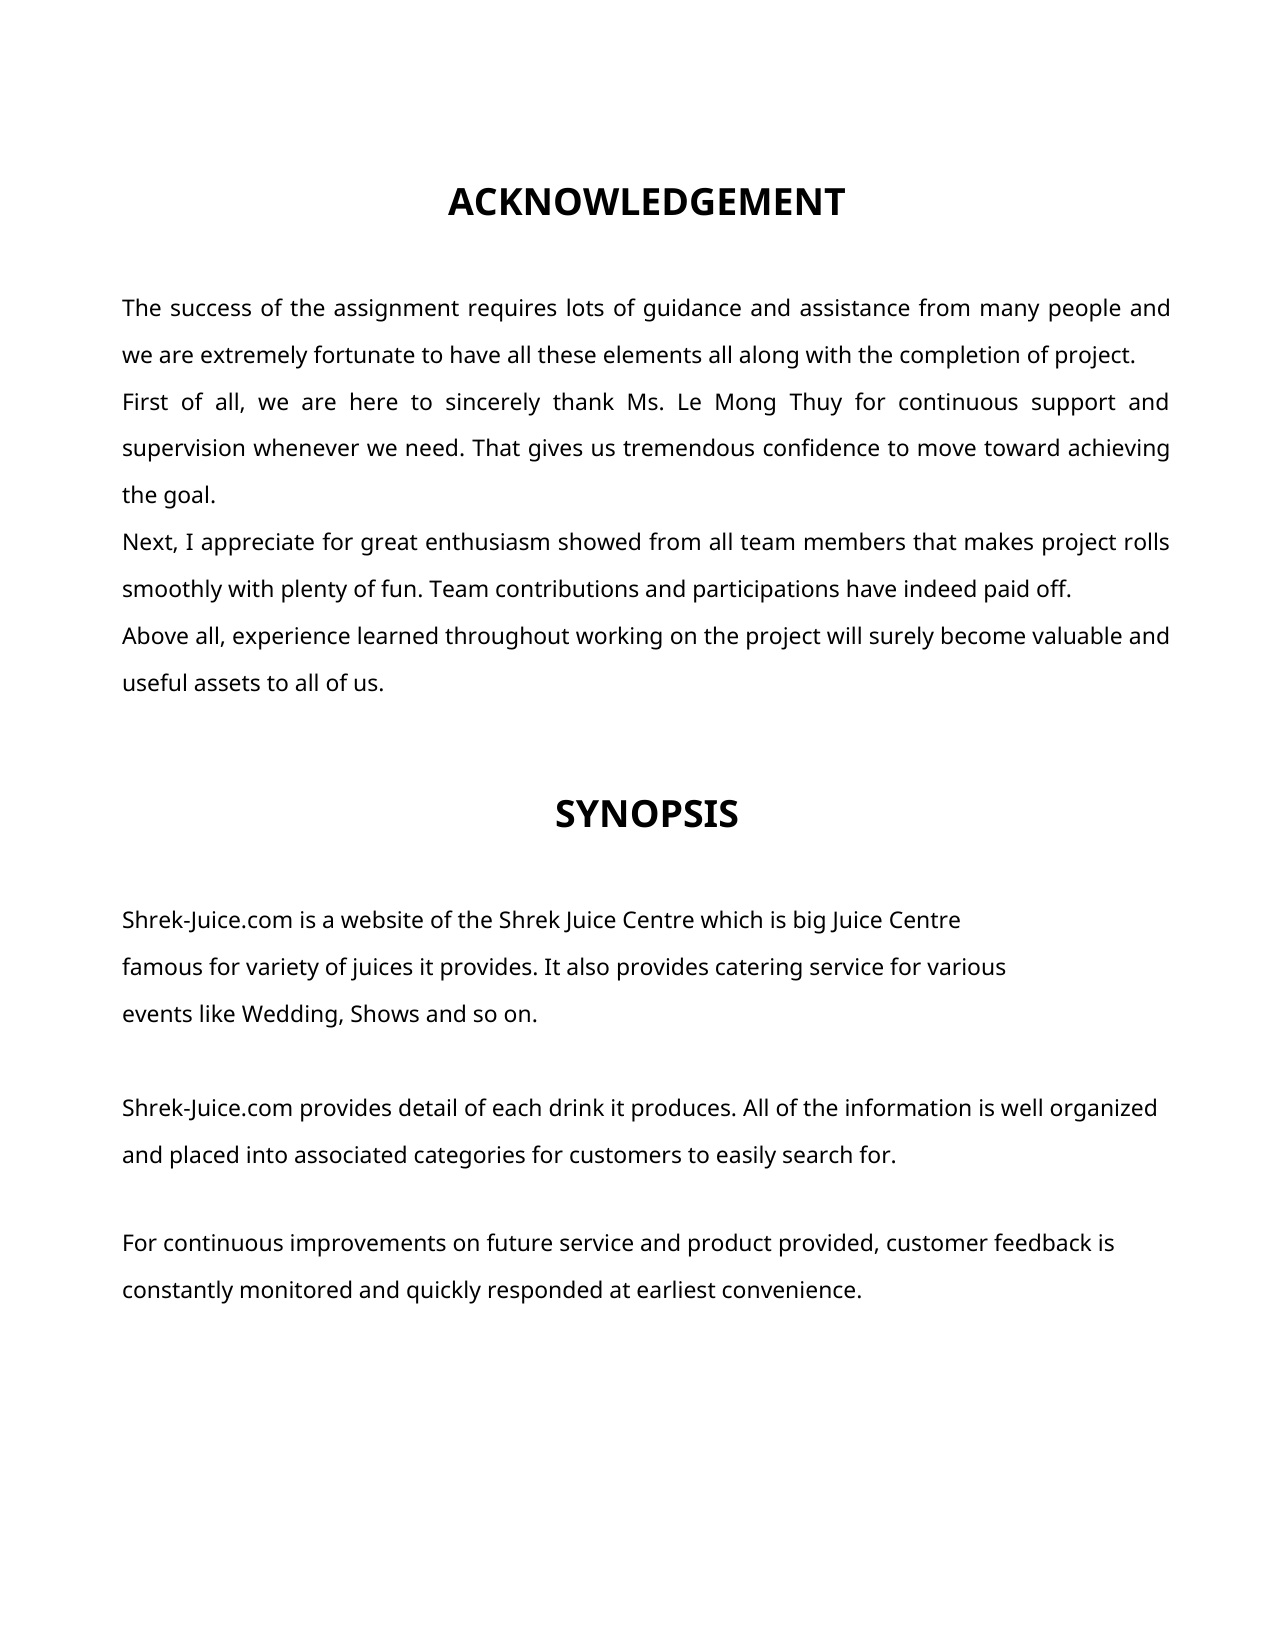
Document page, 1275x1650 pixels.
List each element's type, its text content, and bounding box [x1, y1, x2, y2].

text Shrek-Juice.com is a website of the Shrek Juice Centre which is big Juice Centre [122, 904, 1172, 935]
text famous for variety of juices it provides. It also provides catering service for various [122, 951, 1172, 982]
text events like Wedding, Shows and so on. [122, 998, 1172, 1029]
text Shrek-Juice.com provides detail of each drink it produces. All of the information is well organized and placed into associated categories for customers to easily search for. [122, 1092, 1172, 1170]
text The success of the assignment requires lots of guidance and assistance from many people and we are extremely fortunate to have all these elements all along with the completion of project. [122, 292, 1172, 370]
text First of all, we are here to sincerely thank Ms. Le Mong Thuy for continuous support and supervision whenever we need. That gives us tremendous confidence to move toward achieving the goal. [122, 385, 1172, 510]
subtitle ACKNOWLEDGEMENT [122, 175, 1172, 226]
subtitle SYNOPSIS [122, 787, 1172, 838]
text Above all, experience learned throughout working on the project will surely become valuable and useful assets to all of us. [122, 620, 1172, 698]
text For continuous improvements on future service and product provided, customer feedback is constantly monitored and quickly responded at earliest convenience. [122, 1227, 1172, 1306]
text Next, I appreciate for great enthusiasm showed from all team members that makes project rolls smoothly with plenty of fun. Team contributions and participations have indeed paid off. [122, 526, 1172, 604]
